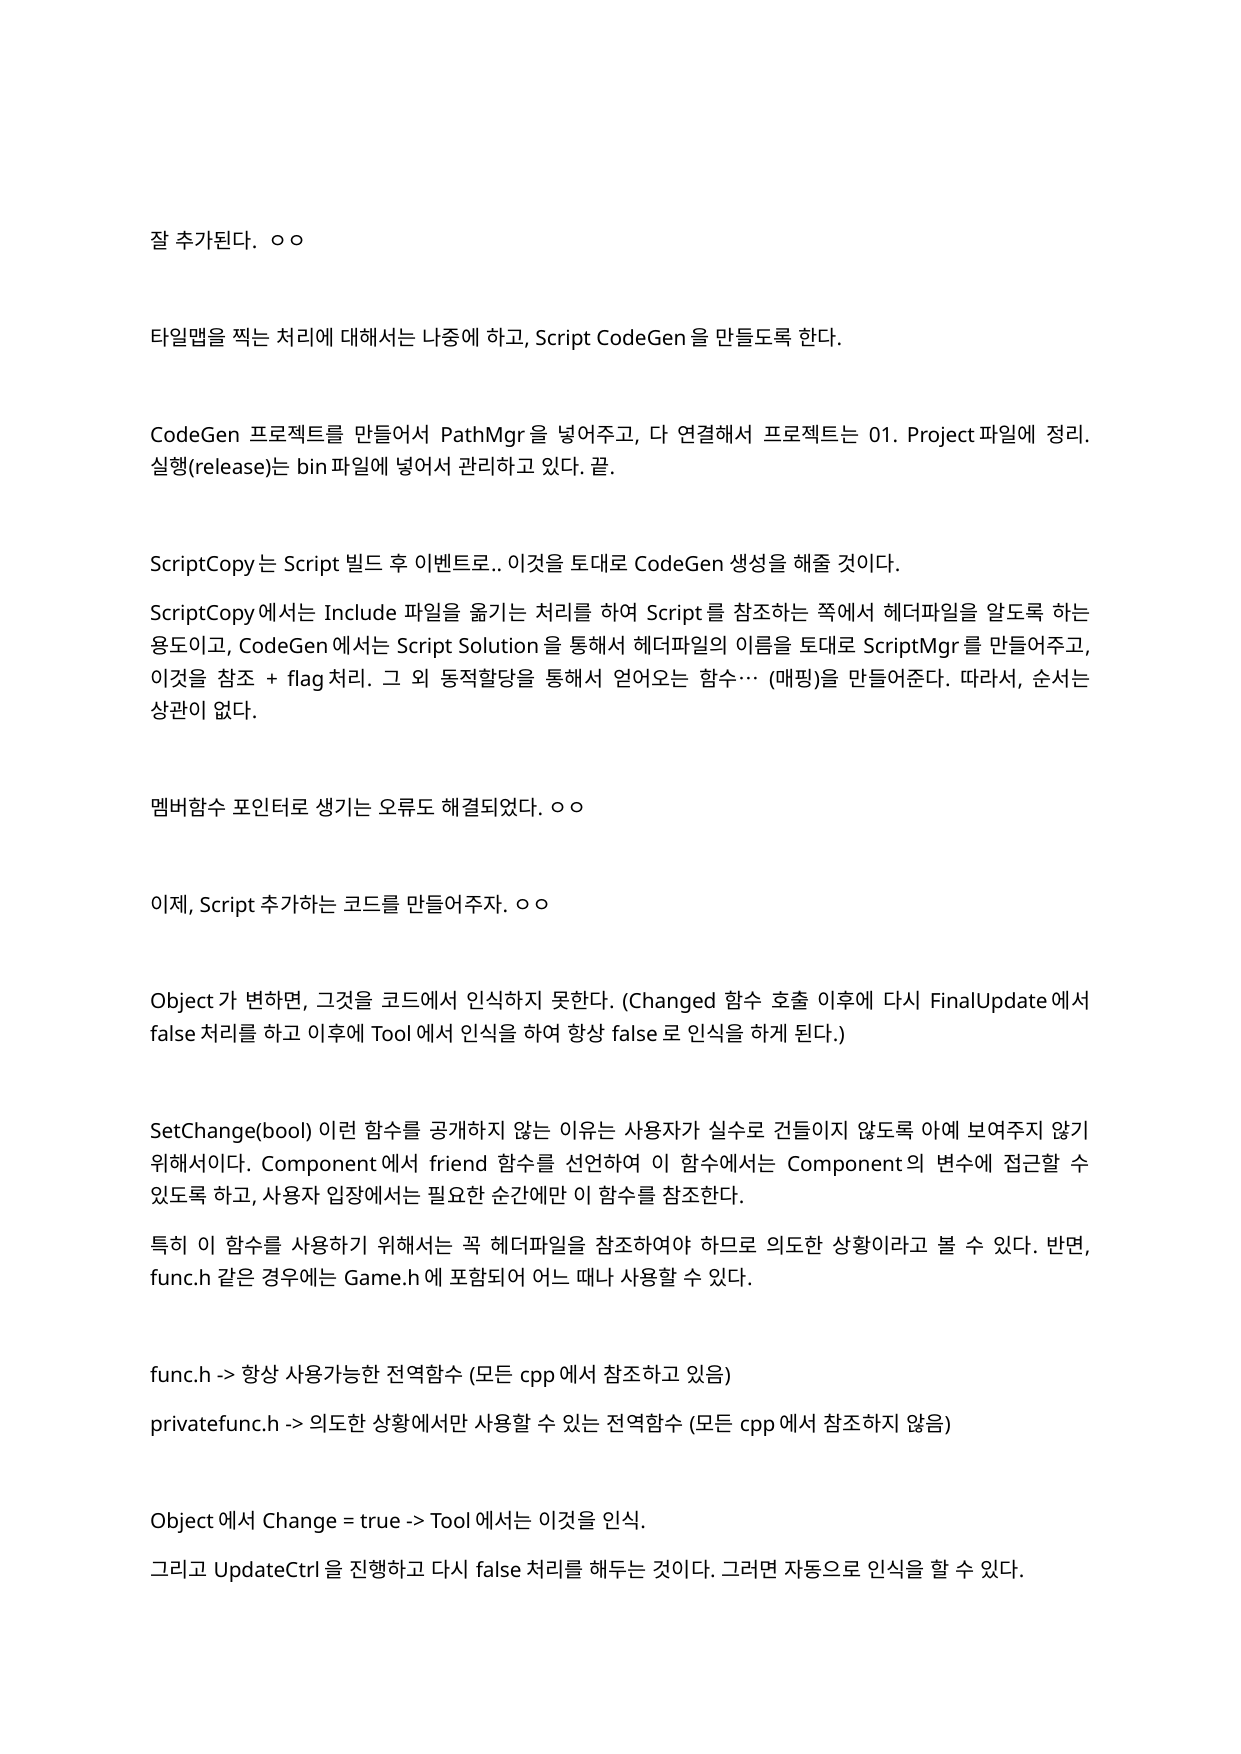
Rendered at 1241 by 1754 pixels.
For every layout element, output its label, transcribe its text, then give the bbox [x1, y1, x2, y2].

text ScriptCopy는 Script 빌드 후 이벤트로.. 이것을 토대로 CodeGen 생성을 해줄 것이다. [150, 547, 1090, 577]
text func.h -> 항상 사용가능한 전역함수 (모든 cpp에서 참조하고 있음) [150, 1358, 1090, 1388]
text 이제, Script 추가하는 코드를 만들어주자. ㅇㅇ [150, 888, 1090, 918]
text SetChange(bool) 이런 함수를 공개하지 않는 이유는 사용자가 실수로 건들이지 않도록 아예 보여주지 않기 위해서이다. Component에서 friend 함수를 선언하여 이 함수에서는 Component의 변수에 접근할 수 있도록 하고, 사용자 입장에서는 필요한 순간에만 이 함수를 참조한다. [150, 1114, 1090, 1210]
text CodeGen 프로젝트를 만들어서 PathMgr을 넣어주고, 다 연결해서 프로젝트는 01. Project파일에 정리. 실행(release)는 bin파일에 넣어서 관리하고 있다. 끝. [150, 418, 1090, 481]
text ScriptCopy에서는 Include 파일을 옮기는 처리를 하여 Script를 참조하는 쪽에서 헤더파일을 알도록 하는 용도이고, CodeGen에서는 Script Solution을 통해서 헤더파일의 이름을 토대로 ScriptMgr를 만들어주고, 이것을 참조 + flag처리. 그 외 동적할당을 통해서 얻어오는 함수… (매핑)을 만들어준다. 따라서, 순서는 상관이 없다. [150, 597, 1090, 725]
text 그리고 UpdateCtrl을 진행하고 다시 false처리를 해두는 것이다. 그러면 자동으로 인식을 할 수 있다. [150, 1554, 1090, 1584]
text 특히 이 함수를 사용하기 위해서는 꼭 헤더파일을 참조하여야 하므로 의도한 상황이라고 볼 수 있다. 반면, func.h 같은 경우에는 Game.h에 포함되어 어느 때나 사용할 수 있다. [150, 1229, 1090, 1292]
text 멤버함수 포인터로 생기는 오류도 해결되었다. ㅇㅇ [150, 791, 1090, 822]
text privatefunc.h -> 의도한 상황에서만 사용할 수 있는 전역함수 (모든 cpp에서 참조하지 않음) [150, 1408, 1090, 1438]
text 타일맵을 찍는 처리에 대해서는 나중에 하고, Script CodeGen을 만들도록 한다. [150, 321, 1090, 351]
text 잘 추가된다. ㅇㅇ [150, 224, 1090, 255]
text Object가 변하면, 그것을 코드에서 인식하지 못한다. (Changed 함수 호출 이후에 다시 FinalUpdate에서 false처리를 하고 이후에 Tool에서 인식을 하여 항상 false로 인식을 하게 된다.) [150, 985, 1090, 1048]
text Object에서 Change = true -> Tool에서는 이것을 인식. [150, 1504, 1090, 1534]
